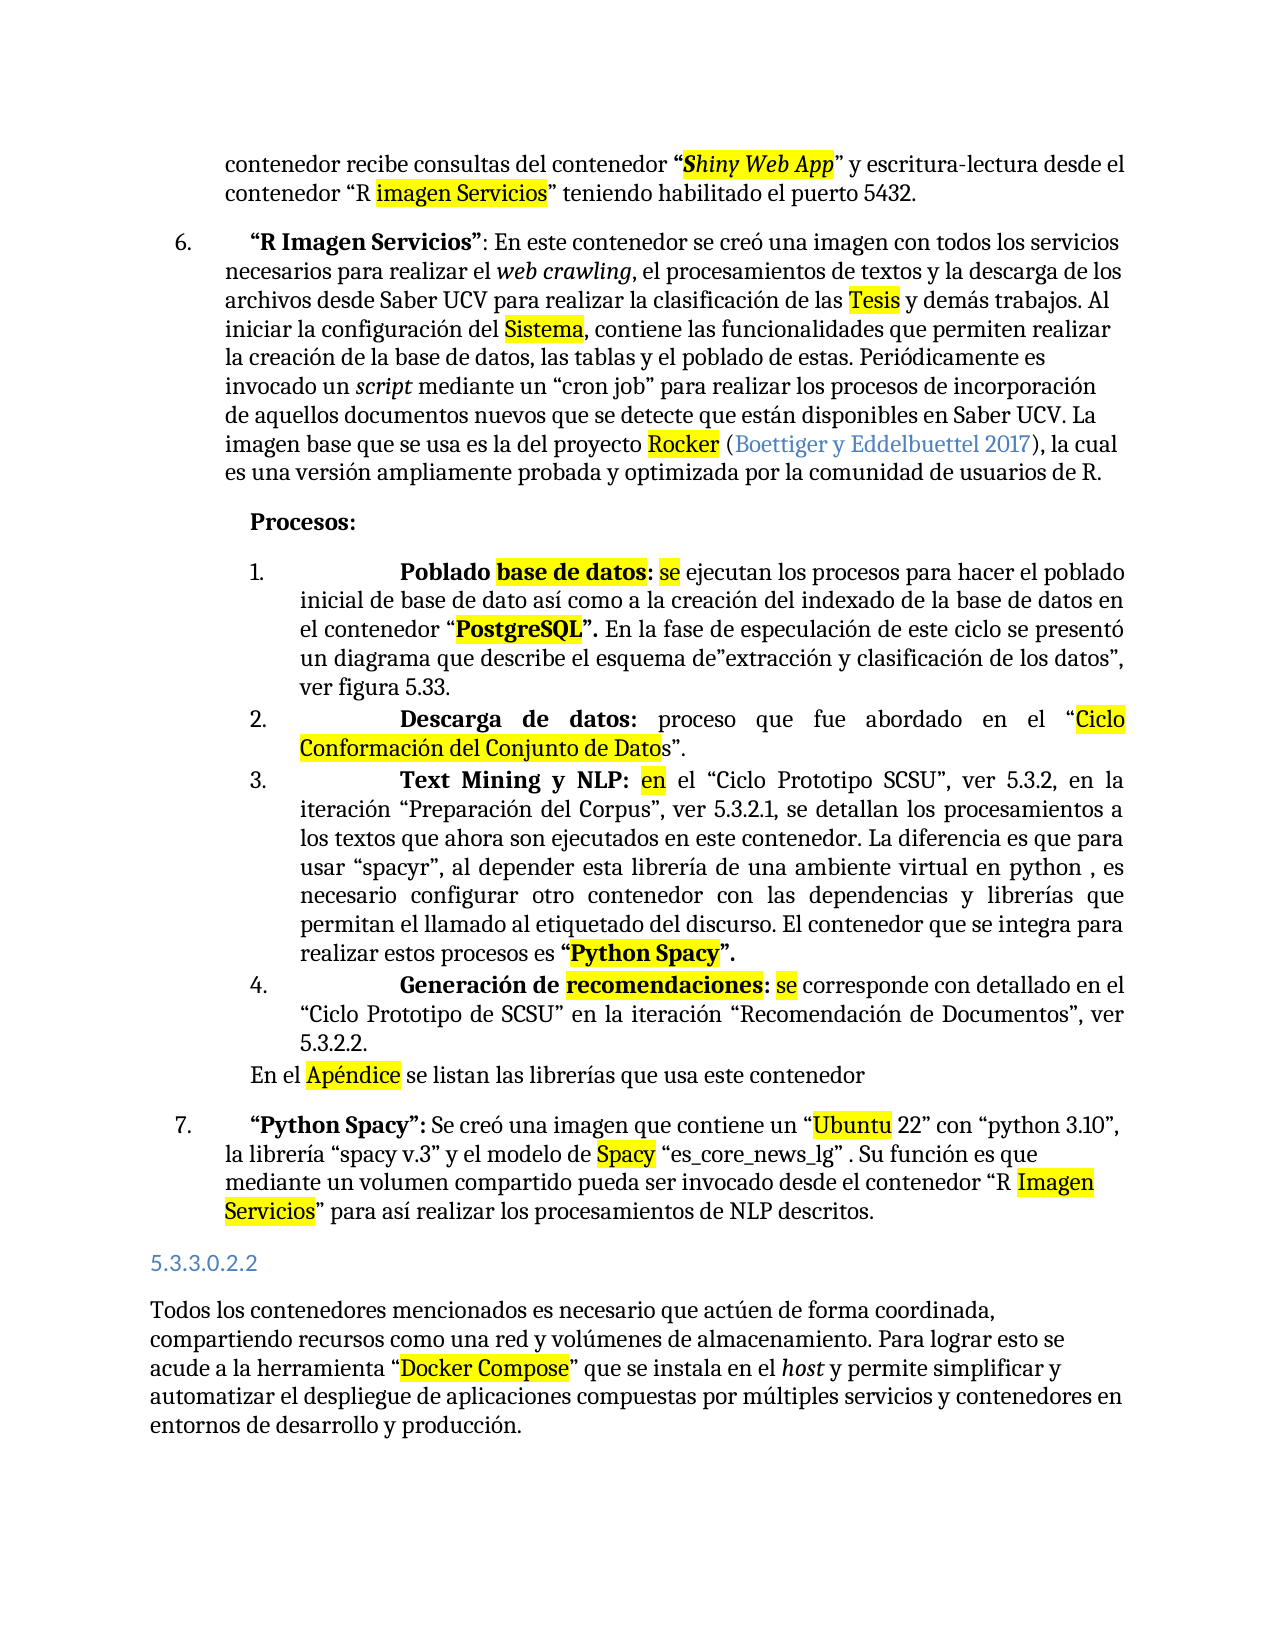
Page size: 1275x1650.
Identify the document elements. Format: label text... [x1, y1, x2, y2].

list Procesos: [175, 508, 1125, 537]
list Poblado base de datos: se ejecutan los procesos para hacer el poblado inicial de base de dato así como a la creación del indexado de la base de datos en el contenedor “PostgreSQL”. En la fase de especulación de este ciclo se presentó un diagrama que describe el esquema de”extracción y clasificación de los datos”, ver figura 5.33. [250, 557, 1125, 701]
subtitle 5.3.3.0.2.2 Orquestador: [150, 1247, 1125, 1277]
list Text Mining y NLP: en el “Ciclo Prototipo SCSU”, ver 5.3.2, en la iteración “Preparación del Corpus”, ver 5.3.2.1, se detallan los procesamientos a los textos que ahora son ejecutados en este contenedor. La diferencia es que para usar “spacyr”, al depender esta librería de una ambiente virtual en python , es necesario configurar otro contenedor con las dependencias y librerías que permitan el llamado al etiquetado del discurso. El contenedor que se integra para realizar estos procesos es “Python Spacy”. [250, 766, 1125, 967]
list En el Apéndice se listan las librerías que usa este contenedor [401, 1061, 1125, 1090]
text Todos los contenedores mencionados es necesario que actúen de forma coordinada, compartiendo recursos como una red y volúmenes de almacenamiento. Para lograr esto se acude a la herramienta “Docker Compose” que se instala en el host y permite simplificar y automatizar el despliegue de aplicaciones compuestas por múltiples servicios y contenedores en entornos de desarrollo y producción. [150, 1296, 1125, 1440]
list Generación de recomendaciones: se corresponde con detallado en el “Ciclo Prototipo de SCSU” en la iteración “Recomendación de Documentos”, ver 5.3.2.2. [250, 971, 1125, 1057]
list Descarga de datos: proceso que fue abordado en el “Ciclo Conformación del Conjunto de Datos”. [250, 705, 1125, 762]
list “Python Spacy”: Se creó una imagen que contiene un “Ubuntu 22” con “python 3.10”, la librería “spacy v.3” y el modelo de Spacy “es_core_news_lg” . Su función es que mediante un volumen compartido pueda ser invocado desde el contenedor “R Imagen Servicios” para así realizar los procesamientos de NLP descritos. [175, 1111, 1125, 1226]
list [175, 150, 1125, 207]
list En el Apéndice se listan las librerías que usa este contenedor [175, 1061, 306, 1090]
list “R Imagen Servicios”: En este contenedor se creó una imagen con todos los servicios necesarios para realizar el web crawling, el procesamientos de textos y la descarga de los archivos desde Saber UCV para realizar la clasificación de las Tesis y demás trabajos. Al iniciar la configuración del Sistema, contiene las funcionalidades que permiten realizar la creación de la base de datos, las tablas y el poblado de estas. Periódicamente es invocado un script mediante un “cron job” para realizar los procesos de incorporación de aquellos documentos nuevos que se detecte que están disponibles en Saber UCV. La imagen base que se usa es la del proyecto Rocker (Boettiger y Eddelbuettel 2017), la cual es una versión ampliamente probada y optimizada por la comunidad de usuarios de R. [175, 228, 1125, 487]
